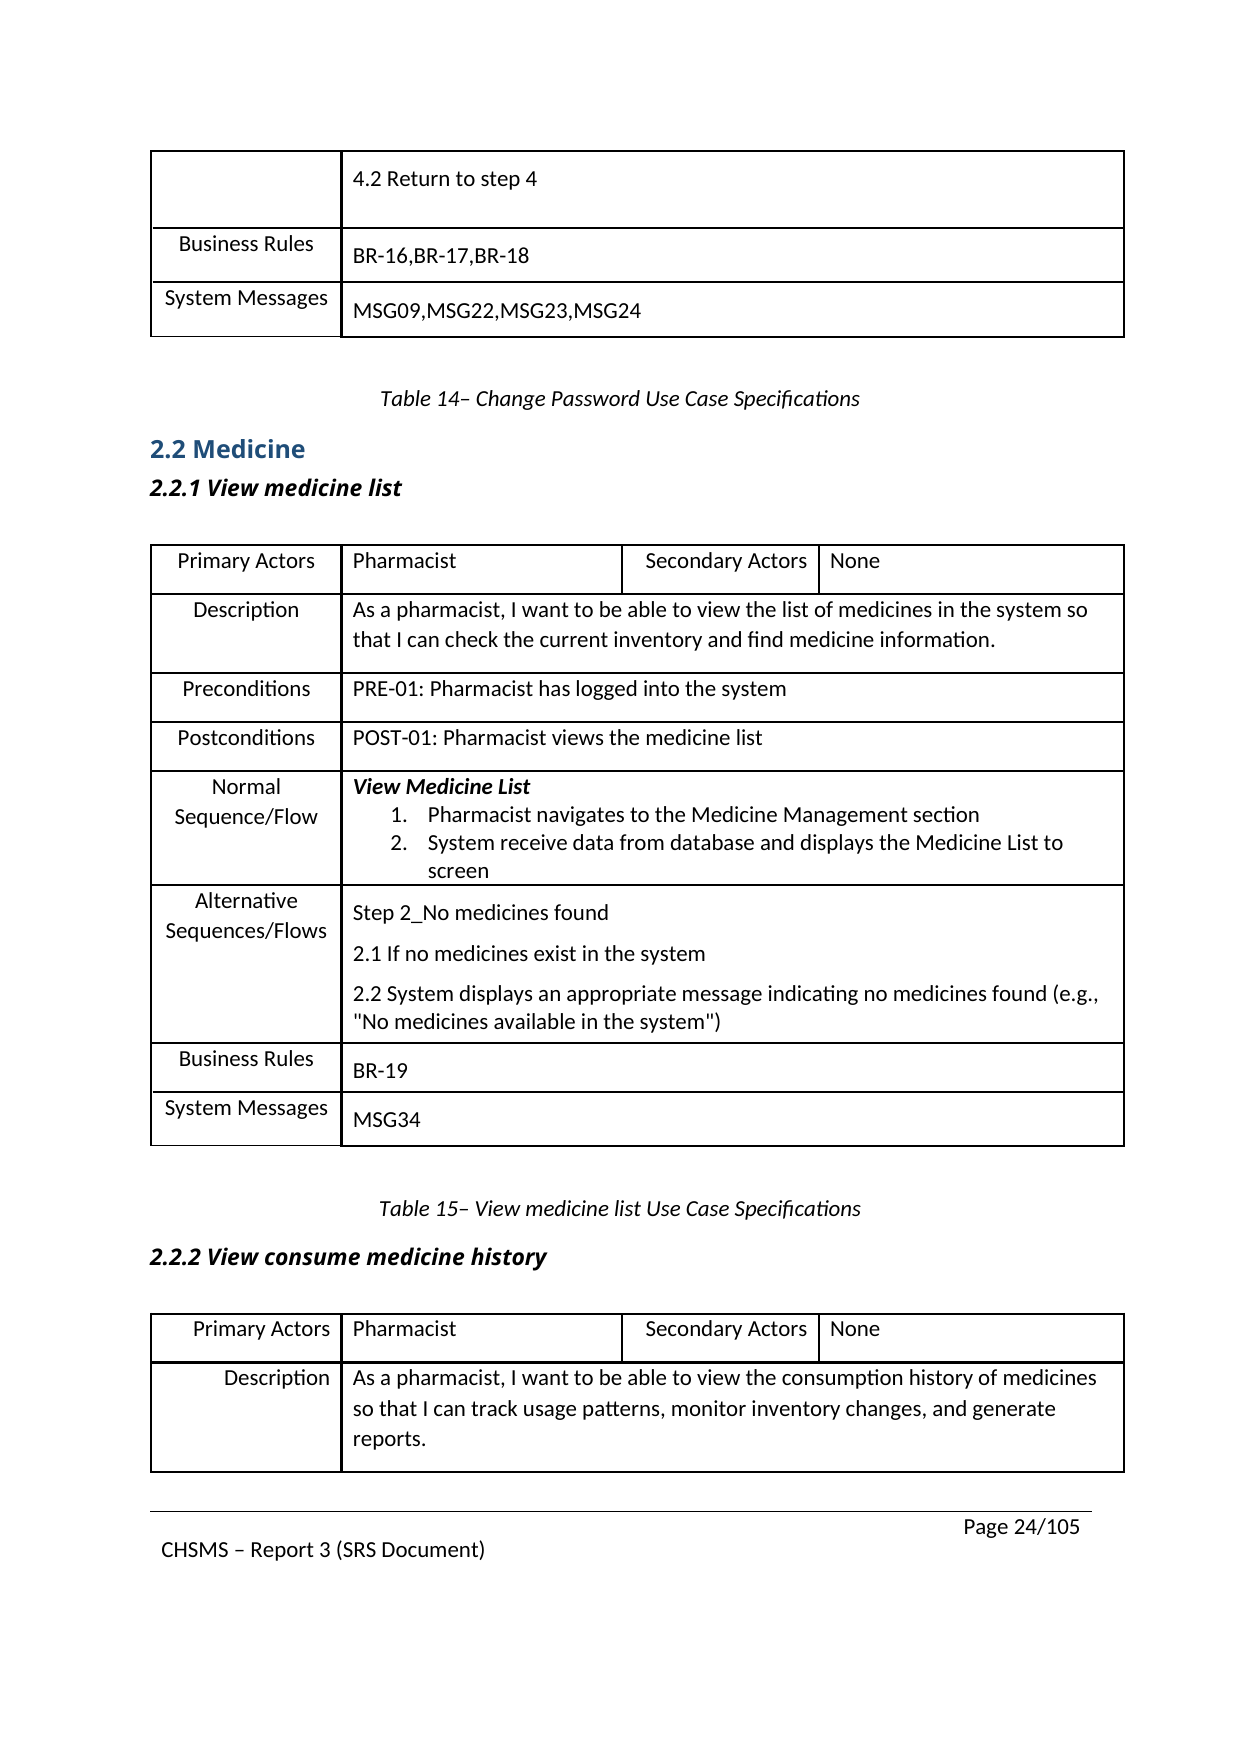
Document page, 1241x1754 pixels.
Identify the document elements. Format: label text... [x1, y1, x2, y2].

table_cell Step 2_No medicines found 2.1 If no medicines exist in the system 2.2 System displays an appropriate message indicating no medicines found (e.g., "No medicines available in the system") [343, 886, 1123, 1042]
text Table 15– View medicine list Use Case Specifications [150, 1194, 1093, 1222]
table_header Pharmacist [343, 546, 621, 593]
table_cell Postconditions [152, 723, 340, 770]
table_cell PRE-01: Pharmacist has logged into the system [343, 674, 1123, 721]
table_cell Business Rules [152, 1044, 340, 1091]
table_cell MSG09,MSG22,MSG23,MSG24 [343, 283, 1123, 336]
table_header Primary Actors [152, 546, 340, 593]
table_header Primary Actors [152, 1315, 340, 1361]
table_header Secondary Actors [623, 546, 818, 593]
table_cell MSG34 [343, 1093, 1123, 1145]
table_cell POST-01: Pharmacist views the medicine list [343, 723, 1123, 770]
table_cell Business Rules [152, 228, 340, 281]
table_cell BR-16,BR-17,BR-18 [343, 229, 1123, 281]
table_header None [820, 1315, 1123, 1361]
table_cell As a pharmacist, I want to be able to view the list of medicines in the system so that I can check the current inventory and find medicine information. [343, 595, 1123, 672]
table_cell Preconditions [152, 674, 340, 721]
table_cell Alternative Sequences/Flows [152, 886, 340, 1042]
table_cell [152, 152, 340, 227]
table_cell Description [152, 1364, 340, 1471]
table_header Pharmacist [343, 1315, 621, 1361]
table_header Secondary Actors [623, 1315, 818, 1361]
subtitle 2.2.2 View consume medicine history [150, 1241, 1093, 1272]
table_cell System Messages [152, 1092, 340, 1145]
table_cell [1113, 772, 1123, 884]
table_cell As a pharmacist, I want to be able to view the consumption history of medicines so that I can track usage patterns, monitor inventory changes, and generate reports. [343, 1364, 1123, 1471]
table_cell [343, 152, 1123, 227]
table_cell Description [152, 595, 340, 672]
table_cell BR-19 [343, 1044, 1123, 1091]
subtitle 2.2 Medicine [150, 431, 1093, 466]
text Table 14– Change Password Use Case Specifications [150, 384, 1093, 413]
table_cell Normal Sequence/Flow [152, 772, 340, 884]
subtitle 2.2.1 View medicine list [150, 472, 1093, 504]
table_header None [820, 546, 1123, 593]
table_cell System Messages [152, 282, 340, 336]
